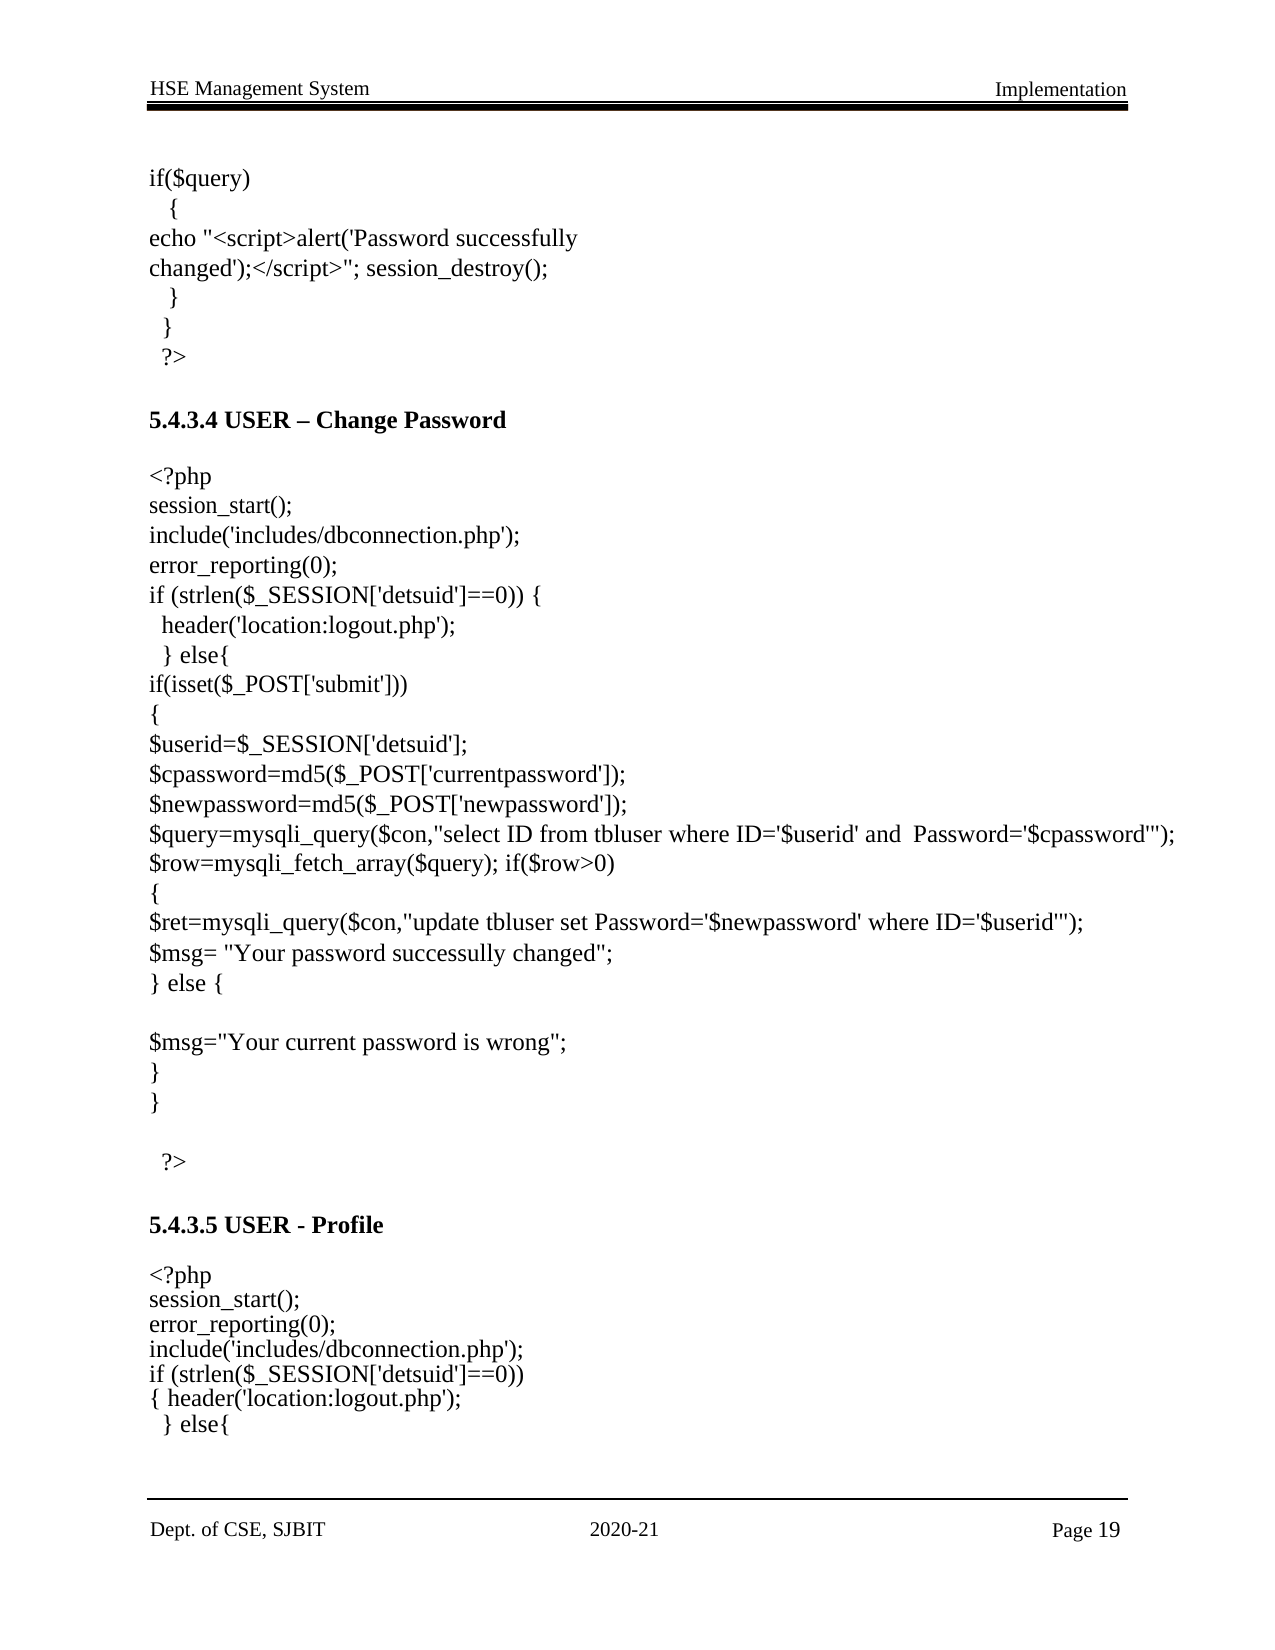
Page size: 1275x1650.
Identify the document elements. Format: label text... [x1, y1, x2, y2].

text include('includes/dbconnection.php'); error_reporting(0); [149, 521, 616, 579]
text { [168, 193, 1200, 222]
text } else { [149, 968, 1200, 996]
text $msg="Your current password is wrong"; [149, 1027, 1200, 1056]
text } [149, 1087, 1200, 1116]
text $newpassword=md5($_POST['newpassword']); [149, 789, 1200, 818]
text } [161, 312, 1200, 341]
text <?php session_start(); error_reporting(0); [149, 1264, 338, 1338]
text { [149, 699, 1200, 728]
text } [149, 1057, 1200, 1086]
text echo "<script>alert('Password successfully changed');</script>"; session_destroy(); [149, 223, 795, 281]
text if (strlen($_SESSION['detsuid']==0)) { header('location:logout.php'); [149, 580, 543, 638]
text $msg= "Your password successully changed"; [149, 938, 1200, 966]
text } [168, 282, 1200, 311]
text $row=mysqli_fetch_array($query); if($row>0){ [149, 848, 616, 907]
subtitle USER - Profile [149, 1210, 1200, 1239]
text <?php session_start(); [149, 461, 335, 519]
text $userid=$_SESSION['detsuid']; [149, 729, 1200, 758]
text ?> [161, 1147, 1200, 1176]
text } else{ if(isset($_POST['submit'])) [149, 640, 486, 698]
subtitle USER – Change Password [149, 405, 1200, 434]
text include('includes/dbconnection.php'); if (strlen($_SESSION['detsuid']==0)) { header('location:logout.php'); [149, 1338, 542, 1412]
text ?> [161, 342, 1200, 371]
text $ret=mysqli_query($con,"update tbluser set Password='$newpassword' where ID='$userid'"); [149, 908, 1200, 936]
text $query=mysqli_query($con,"select ID from tbluser where ID='$userid' and Password='$cpassword'"); [149, 819, 1200, 848]
text if($query) [149, 163, 1200, 192]
text } else{ [161, 1412, 1200, 1438]
text $cpassword=md5($_POST['currentpassword']); [149, 759, 1200, 788]
